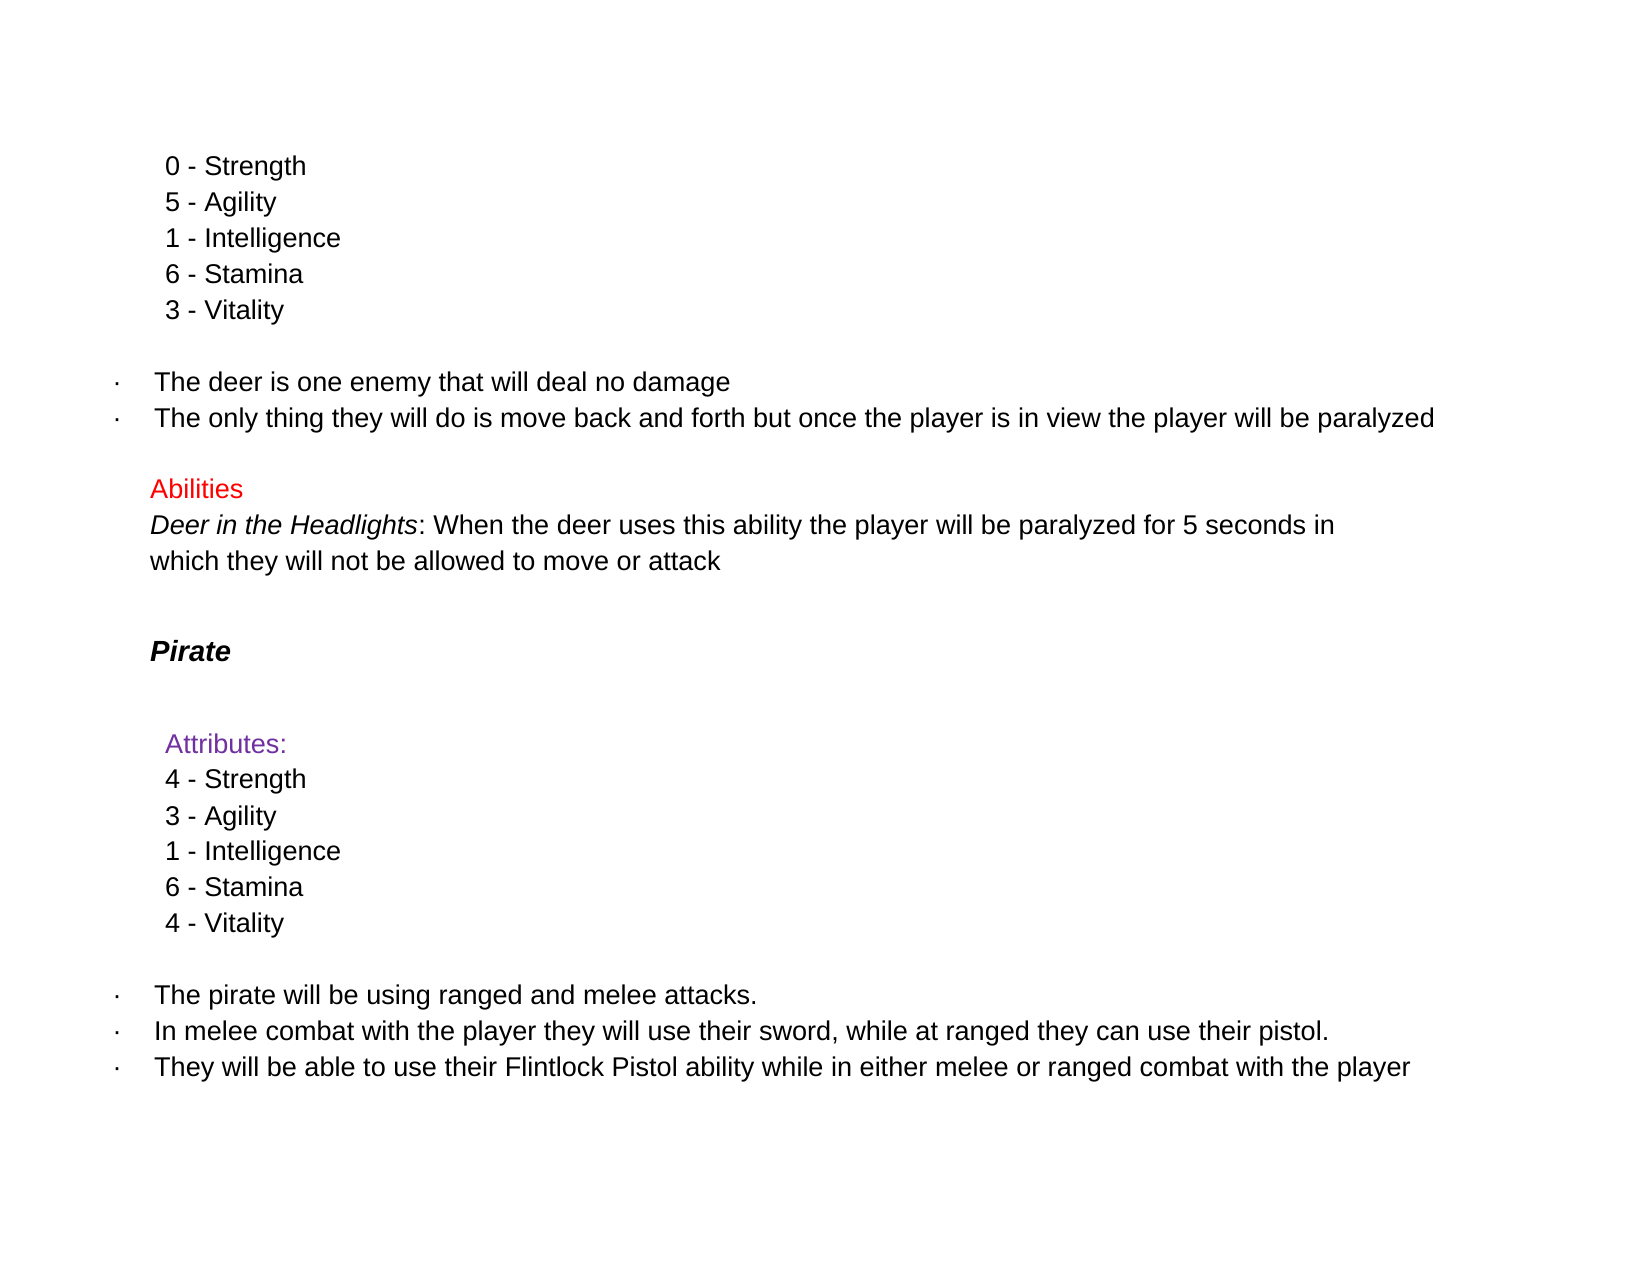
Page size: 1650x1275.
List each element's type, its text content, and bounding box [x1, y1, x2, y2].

text 1 - Intelligence [150, 835, 1500, 867]
text Abilities [150, 473, 1500, 505]
text Attributes: [150, 728, 1500, 759]
text 4 - Strength [150, 763, 1500, 795]
text 3 - Agility [150, 799, 1500, 831]
text 5 - Agility [150, 186, 1500, 217]
text Deer in the Headlights: When the deer uses this ability the player will be paralyzed for 5 seconds in which they will not be allowed to move or attack [150, 509, 1500, 577]
text 6 - Stamina [150, 871, 1500, 903]
text 3 - Vitality [150, 294, 1500, 325]
text 4 - Vitality [150, 907, 1500, 938]
text 1 - Intelligence [150, 222, 1500, 253]
text · The deer is one enemy that will deal no damage [112, 366, 1500, 397]
text 0 - Strength [150, 150, 1500, 181]
subtitle Pirate [150, 634, 1500, 667]
text 6 - Stamina [150, 258, 1500, 289]
text · In melee combat with the player they will use their sword, while at ranged they can use their pistol. [112, 1015, 1500, 1046]
text · The pirate will be using ranged and melee attacks. [112, 979, 1500, 1010]
text · They will be able to use their Flintlock Pistol ability while in either melee or ranged combat with the player [112, 1051, 1500, 1082]
text · The only thing they will do is move back and forth but once the player is in view the player will be paralyzed [112, 402, 1500, 433]
